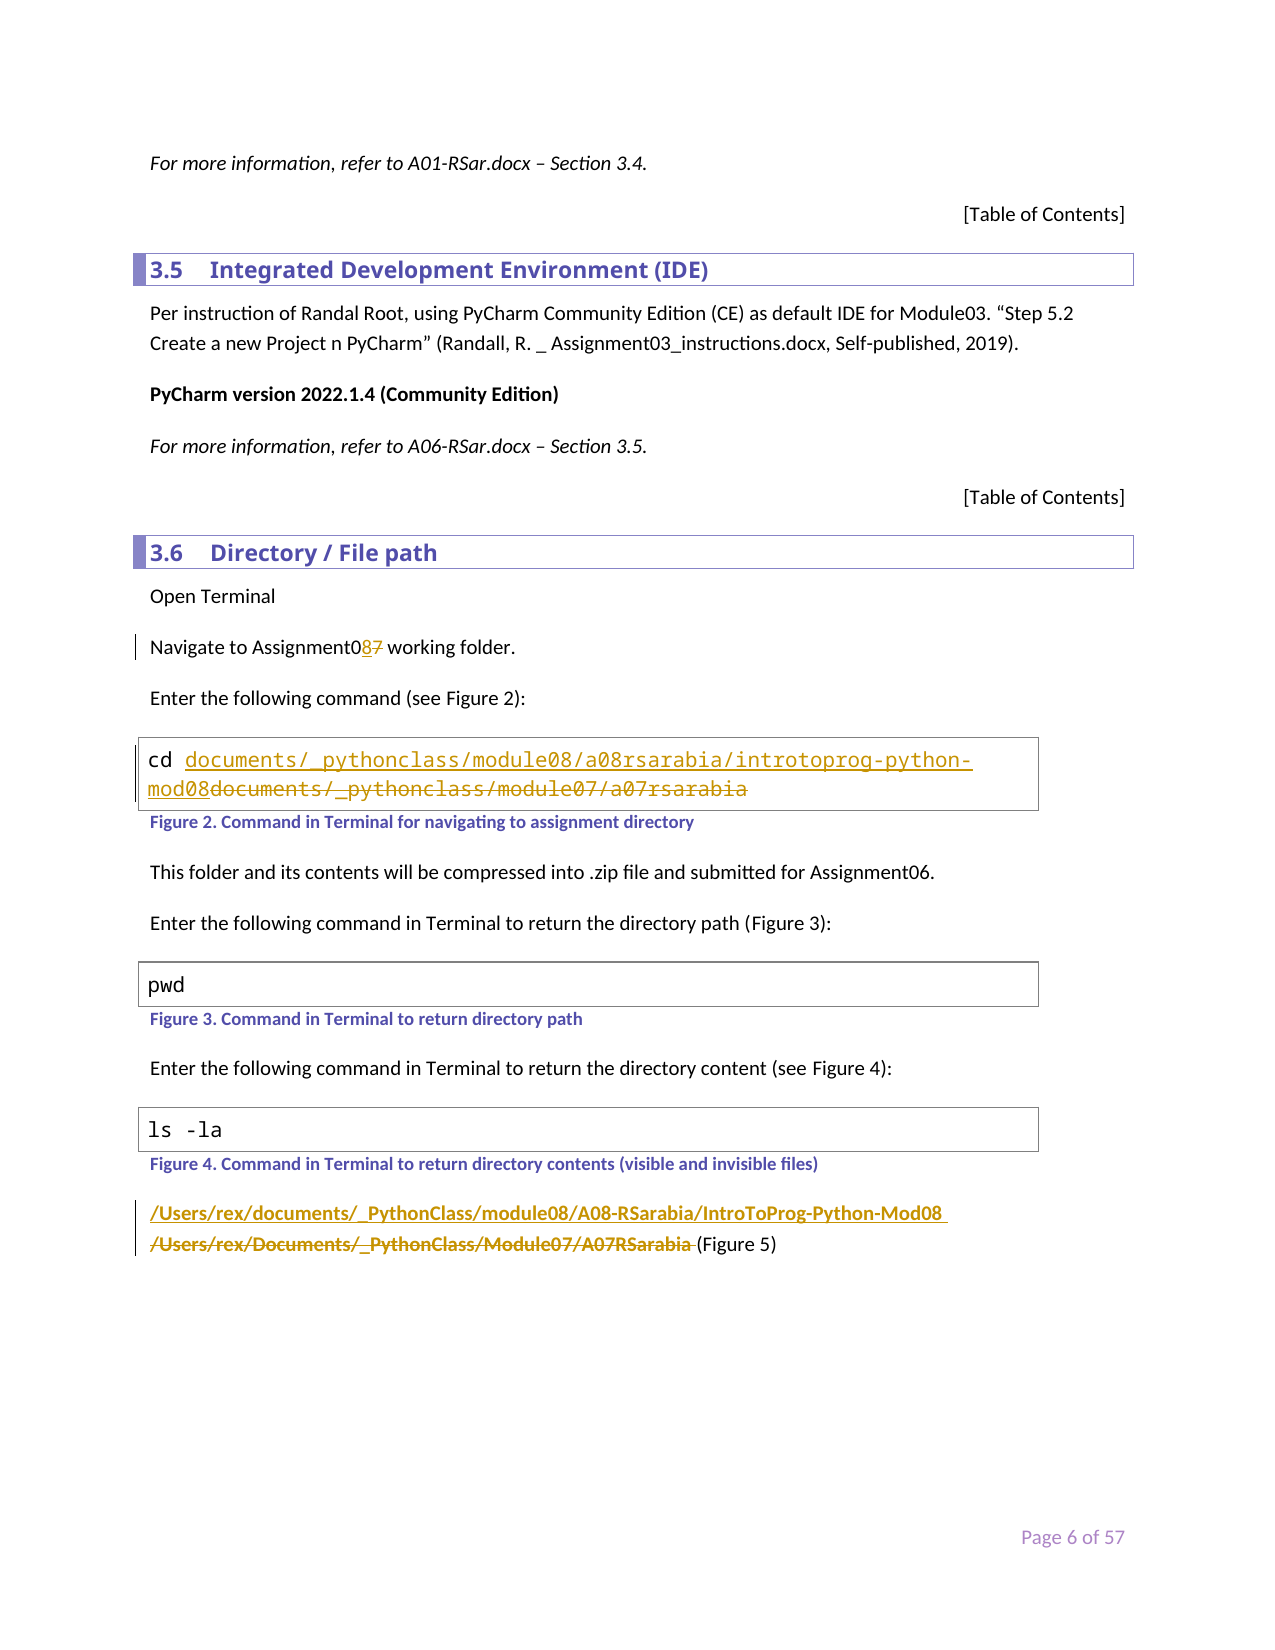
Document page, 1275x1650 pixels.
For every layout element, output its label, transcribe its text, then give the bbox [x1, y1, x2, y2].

table_header pwd [139, 963, 1038, 1006]
table_header ls -la [139, 1108, 1038, 1151]
text Enter the following command in Terminal to return the directory content (see ): [150, 1055, 1125, 1081]
text Figure . Command in Terminal to return directory path [150, 1007, 1125, 1030]
subtitle Integrated Development Environment (IDE) [146, 254, 1133, 285]
text Figure . Command in Terminal for navigating to assignment directory [150, 811, 1125, 833]
table_header cd [139, 738, 1038, 809]
text For more information, refer to A01-RSar.docx – Section 3.4. [150, 150, 1125, 175]
text [Table of Contents] [150, 484, 1125, 509]
text Figure . Command in Terminal to return directory contents (visible and invisible files) [150, 1152, 1125, 1175]
text Open Terminal [150, 583, 1125, 608]
text PyCharm version 2022.1.4 (Community Edition) [150, 382, 1125, 407]
text Enter the following command (see ): [150, 685, 1125, 711]
text Enter the following command in Terminal to return the directory path (): [150, 910, 1125, 936]
text This folder and its contents will be compressed into .zip file and submitted for Assignment06. [150, 859, 1125, 884]
text [Table of Contents] [150, 201, 1125, 227]
text Per instruction of Randal Root, using PyCharm Community Edition (CE) as default IDE for Module03. “Step 5.2 Create a new Project n PyCharm” (Randall, R. _ Assignment03_instructions.docx, Self-published, 2019). [150, 300, 1125, 356]
text For more information, refer to A06-RSar.docx – Section 3.5. [150, 433, 1125, 458]
subtitle Directory / File path [146, 536, 1133, 568]
text () [150, 1200, 1125, 1256]
text Navigate to Assignment0 working folder. [150, 634, 1125, 659]
